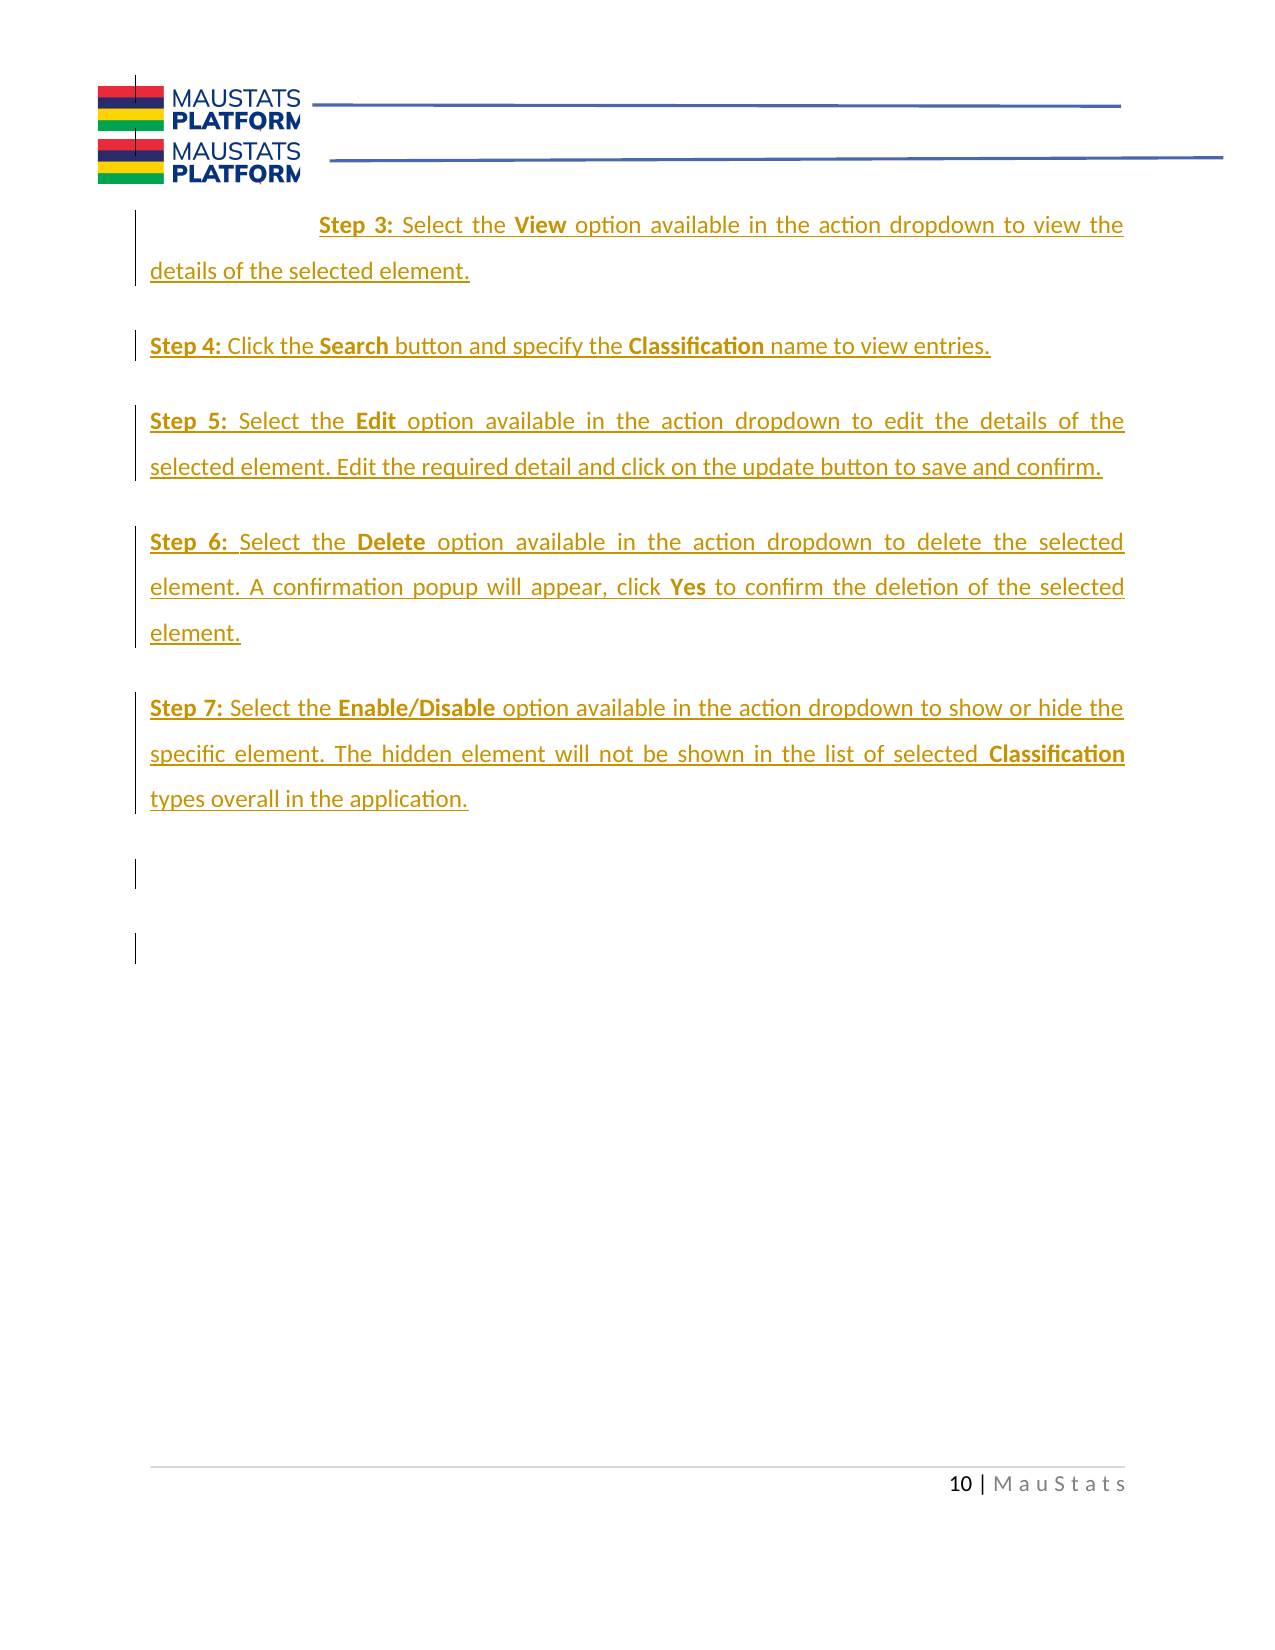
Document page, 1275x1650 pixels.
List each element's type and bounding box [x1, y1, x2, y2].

picture [96, 86, 300, 131]
picture [96, 139, 300, 184]
